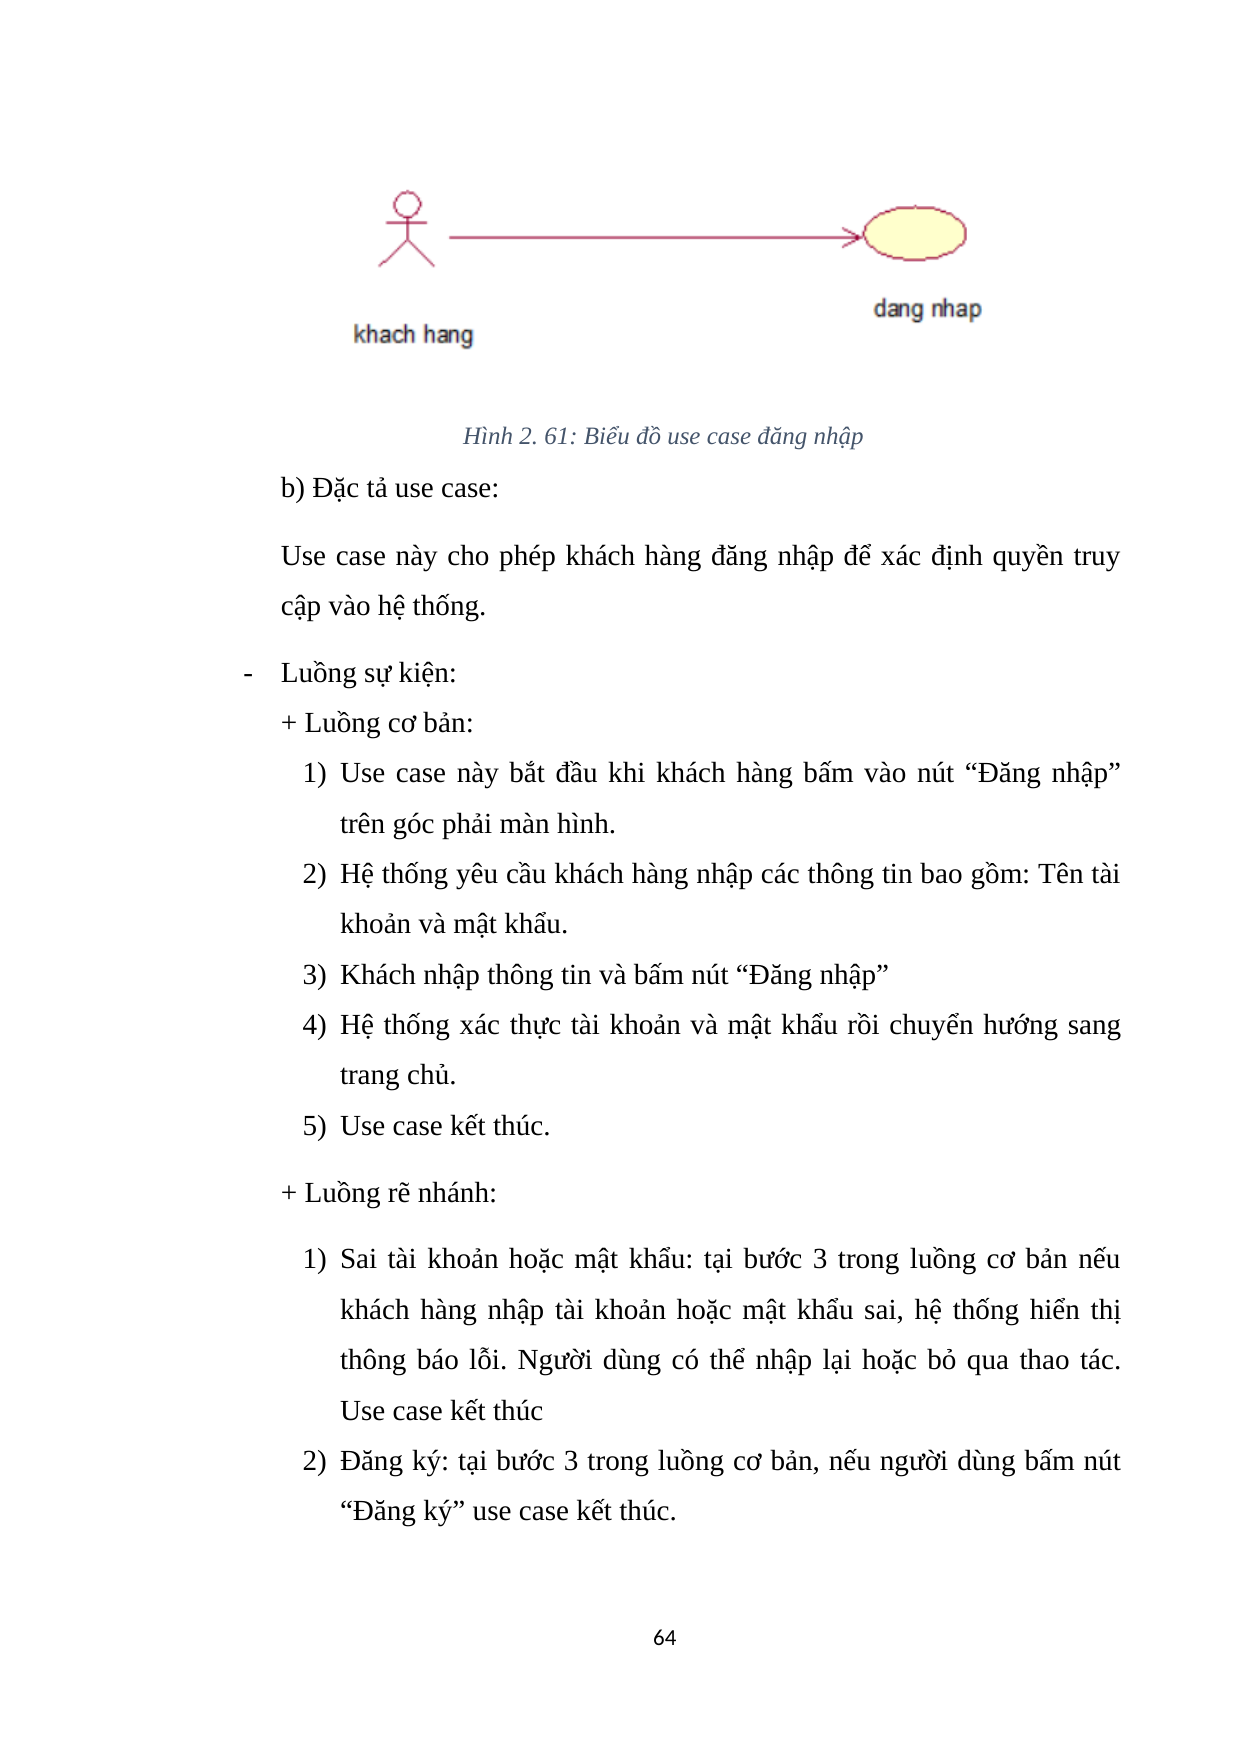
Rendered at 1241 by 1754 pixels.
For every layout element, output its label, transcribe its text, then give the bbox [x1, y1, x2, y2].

list Đăng ký: tại bước 3 trong luồng cơ bản, nếu người dùng bấm nút “Đăng ký” use case kết thúc. [302, 1443, 1122, 1527]
list Luồng sự kiện: [243, 655, 1122, 688]
text b) Đặc tả use case: [281, 471, 1122, 504]
picture [319, 147, 1010, 391]
list Hệ thống yêu cầu khách hàng nhập các thông tin bao gồm: Tên tài khoản và mật khẩu. [302, 856, 1122, 940]
list Use case này bắt đầu khi khách hàng bấm vào nút “Đăng nhập” trên góc phải màn hình. [302, 756, 1122, 839]
list Hệ thống xác thực tài khoản và mật khẩu rồi chuyển hướng sang trang chủ. [302, 1007, 1122, 1091]
list + Luồng cơ bản: [281, 705, 1122, 739]
text + Luồng rẽ nhánh: [281, 1175, 1122, 1208]
text Hình 2. 61: Biểu đồ use case đăng nhập [207, 421, 1122, 450]
list Sai tài khoản hoặc mật khẩu: tại bước 3 trong luồng cơ bản nếu khách hàng nhập tài khoản hoặc mật khẩu sai, hệ thống hiển thị thông báo lỗi. Người dùng có thể nhập lại hoặc bỏ qua thao tác. Use case kết thúc [302, 1242, 1122, 1426]
list Use case kết thúc. [302, 1108, 1122, 1141]
text Use case này cho phép khách hàng đăng nhập để xác định quyền truy cập vào hệ thống. [281, 538, 1122, 621]
list Khách nhập thông tin và bấm nút “Đăng nhập” [302, 957, 1122, 990]
